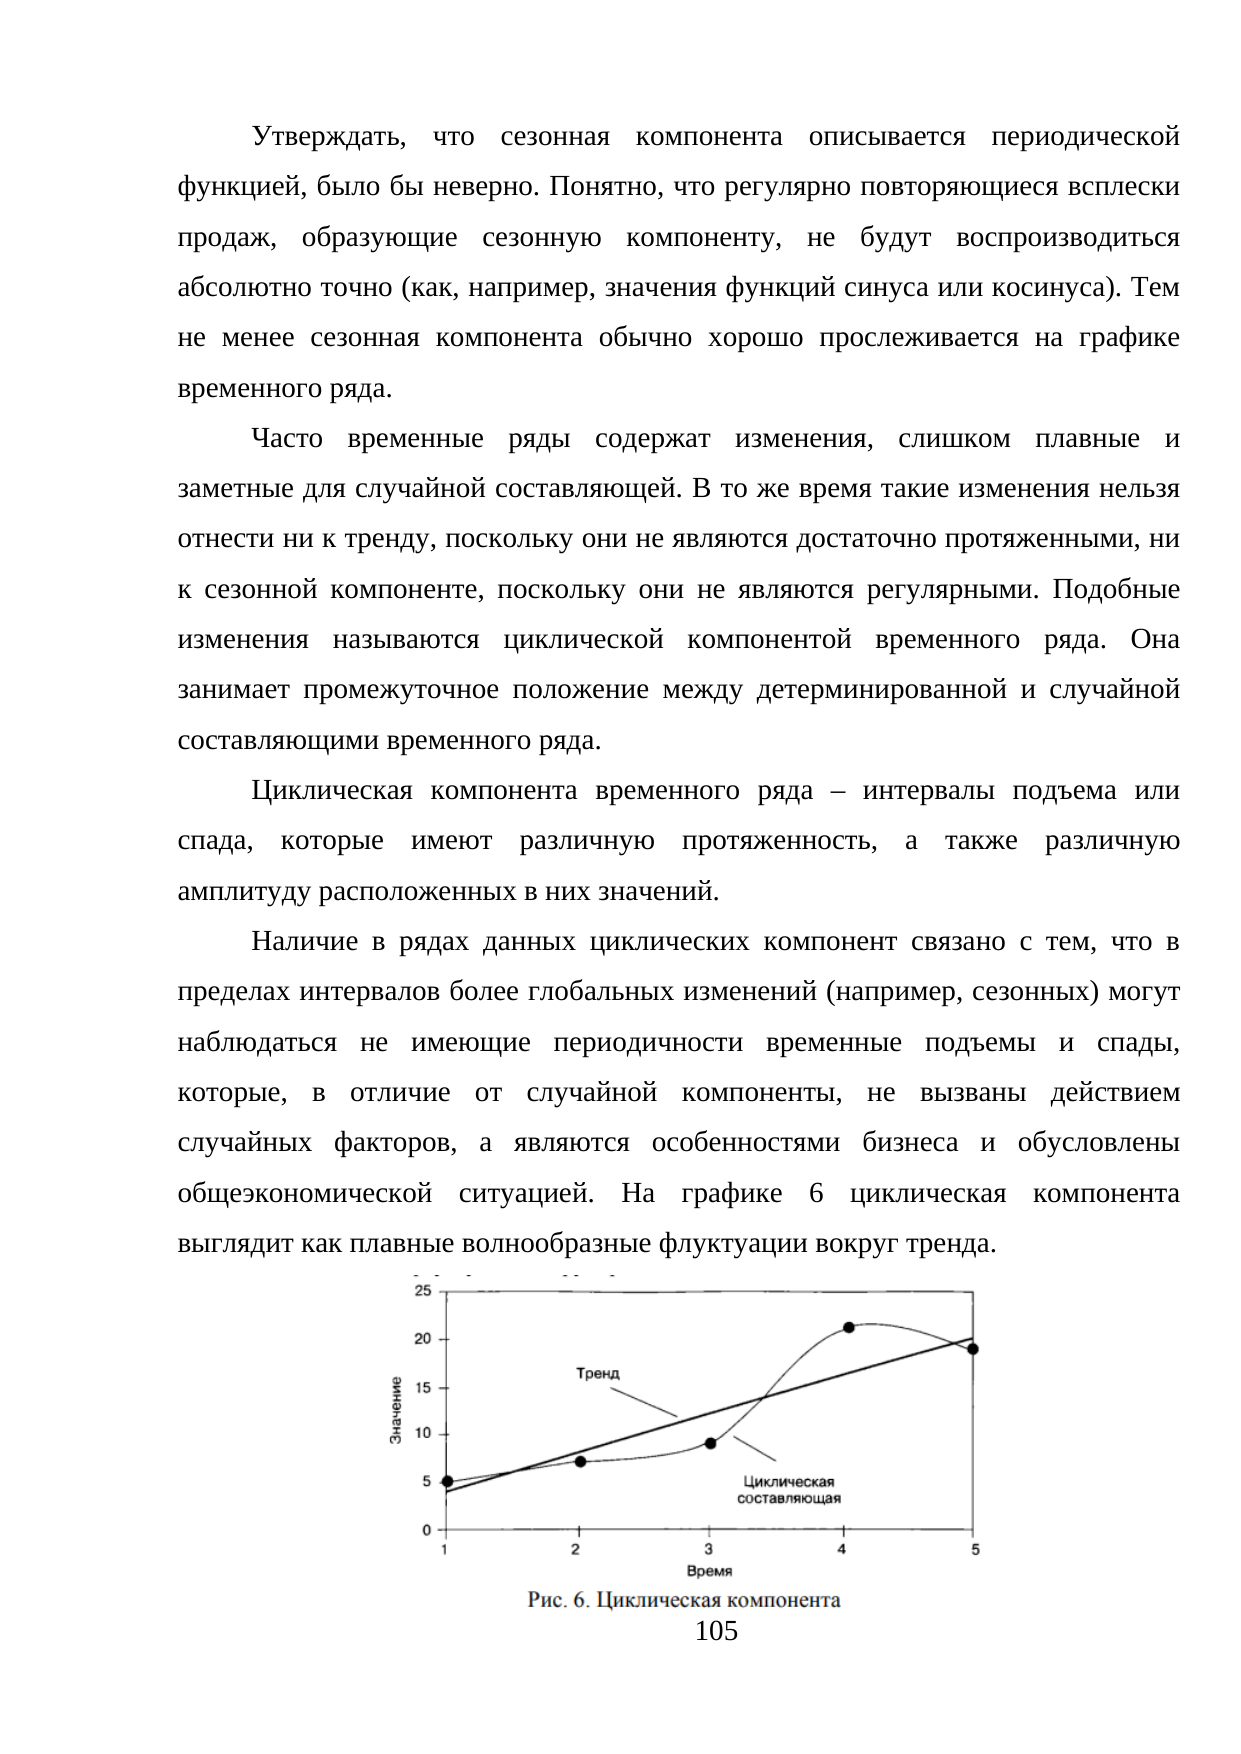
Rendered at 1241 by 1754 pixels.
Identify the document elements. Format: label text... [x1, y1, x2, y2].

text Утверждать, что сезонная компонента описывается периодической функцией, было бы неверно. Понятно, что регулярно повторяющиеся всплески продаж, образующие сезонную компоненту, не будут воспроизводиться абсолютно точно (как, например, значения функций синуса или косинуса). Тем не менее сезонная компонента обычно хорошо прослеживается на графике временного ряда. [177, 118, 1181, 403]
text Наличие в рядах данных циклических компонент связано с тем, что в пределах интервалов более глобальных изменений (например, сезонных) могут наблюдаться не имеющие периодичности временные подъемы и спады, которые, в отличие от случайной компоненты, не вызваны действием случайных факторов, а являются особенностями бизнеса и обусловлены общеэкономической ситуацией. На графике 6 циклическая компонента выглядит как плавные волнообразные флуктуации вокруг тренда. [177, 923, 1181, 1258]
picture [367, 1275, 992, 1613]
text Циклическая компонента временного ряда – интервалы подъема или спада, которые имеют различную протяженность, а также различную амплитуду расположенных в них значений. [177, 772, 1181, 906]
text Часто временные ряды содержат изменения, слишком плавные и заметные для случайной составляющей. В то же время такие изменения нельзя отнести ни к тренду, поскольку они не являются достаточно протяженными, ни к сезонной компоненте, поскольку они не являются регулярными. Подобные изменения называются циклической компонентой временного ряда. Она занимает промежуточное положение между детерминированной и случайной составляющими временного ряда. [177, 420, 1181, 755]
